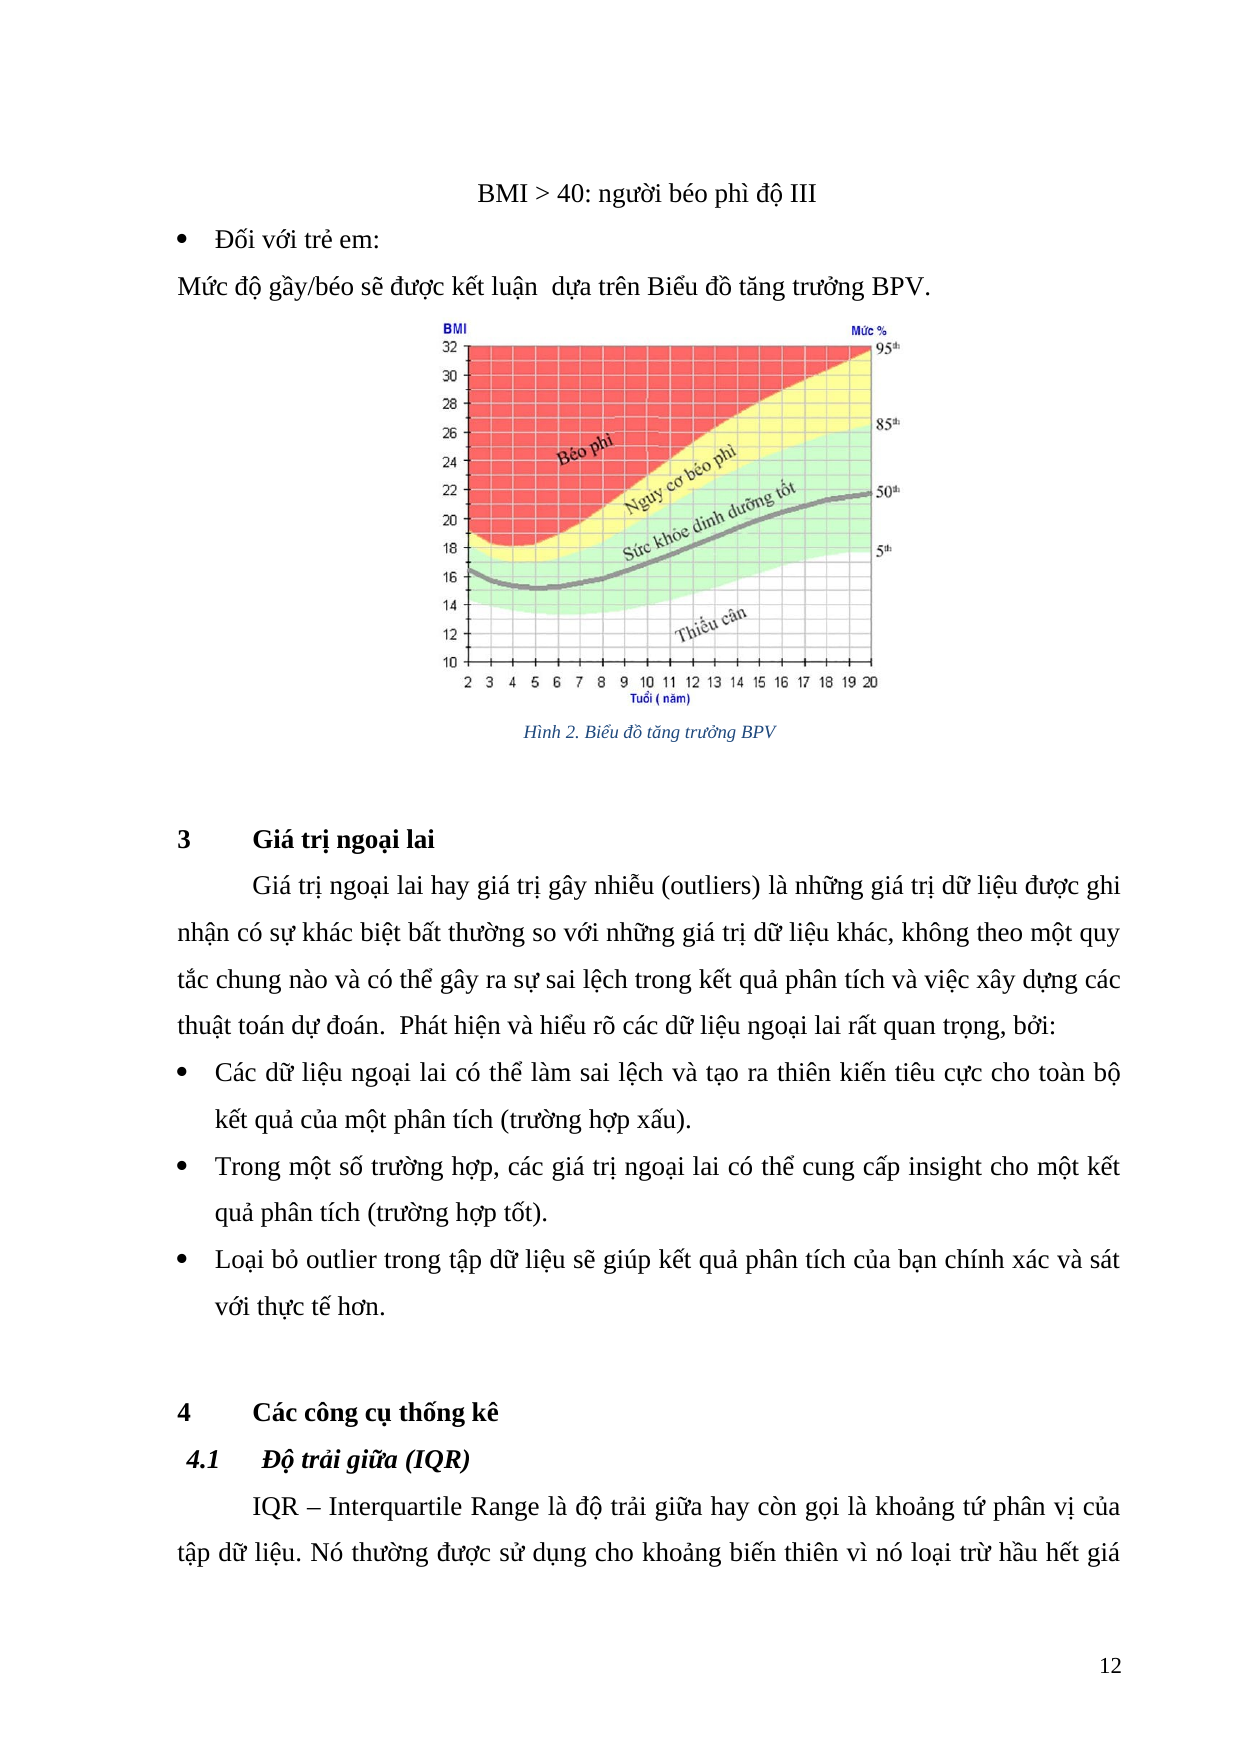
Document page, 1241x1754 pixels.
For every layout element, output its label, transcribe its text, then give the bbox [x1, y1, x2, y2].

list Trong một số trường hợp, các giá trị ngoại lai có thể cung cấp insight cho một kết quả phân tích (trường hợp tốt). [177, 1149, 1122, 1227]
subtitle Giá trị ngoại lai [177, 823, 859, 854]
text Hình 2. Biểu đồ tăng trưởng BPV [177, 721, 1122, 742]
subtitle Độ trải giữa (IQR) [186, 1443, 1122, 1474]
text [177, 1489, 1122, 1567]
text Giá trị ngoại lai hay giá trị gây nhiễu (outliers) là những giá trị dữ liệu được ghi nhận có sự khác biệt bất thường so với những giá trị dữ liệu khác, không theo một quy tắc chung nào và có thể gây ra sự sai lệch trong kết quả phân tích và việc xây dựng các thuật toán dự đoán. Phát hiện và hiểu rõ các dữ liệu ngoại lai rất quan trọng, bởi: [177, 869, 1122, 1041]
text BMI > 40: người béo phì độ III [477, 177, 1122, 208]
text Mức độ gầy/béo sẽ được kết luận dựa trên Biểu đồ tăng trưởng BPV. [177, 271, 1122, 302]
list Loại bỏ outlier trong tập dữ liệu sẽ giúp kết quả phân tích của bạn chính xác và sát với thực tế hơn. [177, 1243, 1122, 1321]
picture [361, 317, 938, 708]
list Các dữ liệu ngoại lai có thể làm sai lệch và tạo ra thiên kiến tiêu cực cho toàn bộ kết quả của một phân tích (trường hợp xấu). [177, 1056, 1122, 1134]
subtitle Các công cụ thống kê [177, 1396, 859, 1427]
list Đối với trẻ em: [177, 224, 1122, 255]
